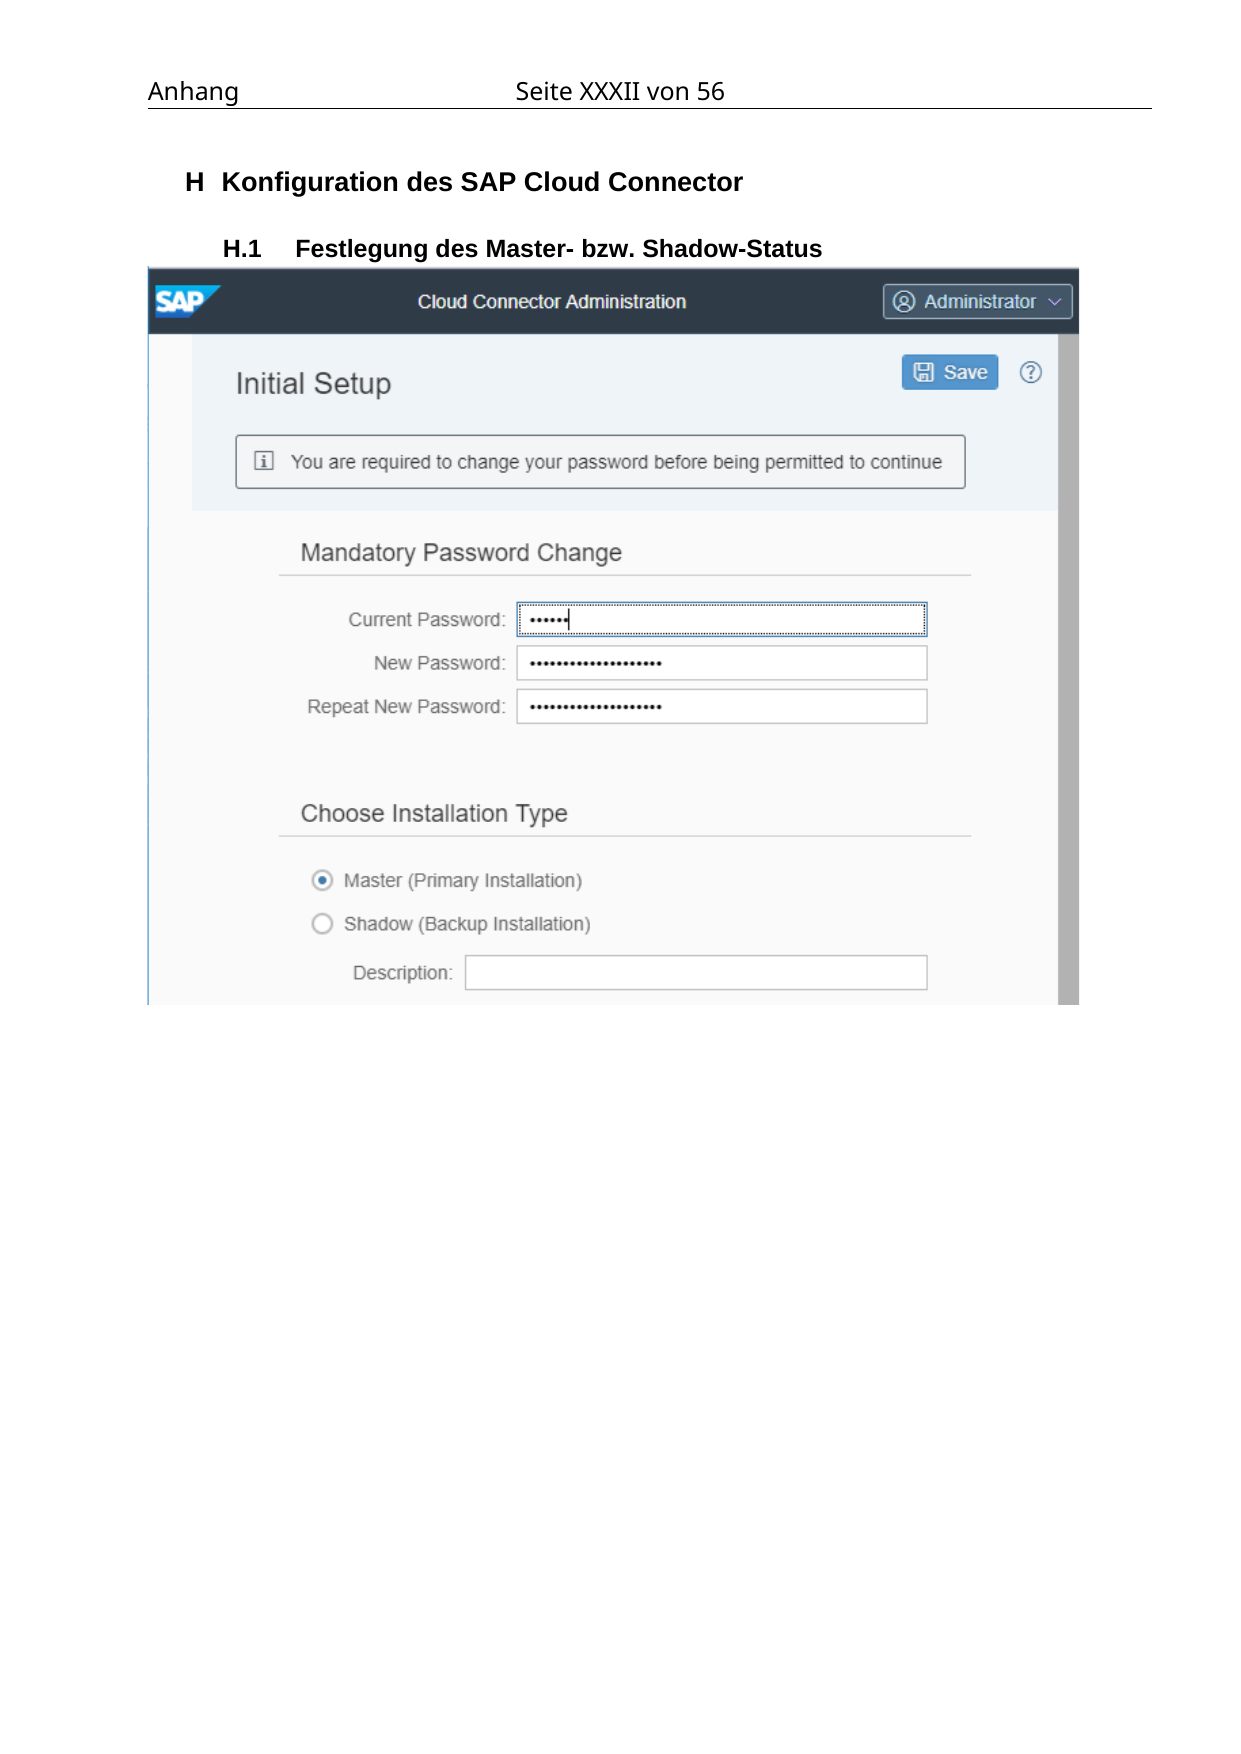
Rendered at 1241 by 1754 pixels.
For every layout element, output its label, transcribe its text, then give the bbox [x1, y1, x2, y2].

text Konfiguration des SAP Cloud Connector [185, 166, 1152, 197]
text Festlegung des Master- bzw. Shadow-Status [223, 234, 1152, 262]
picture [147, 266, 1080, 1005]
